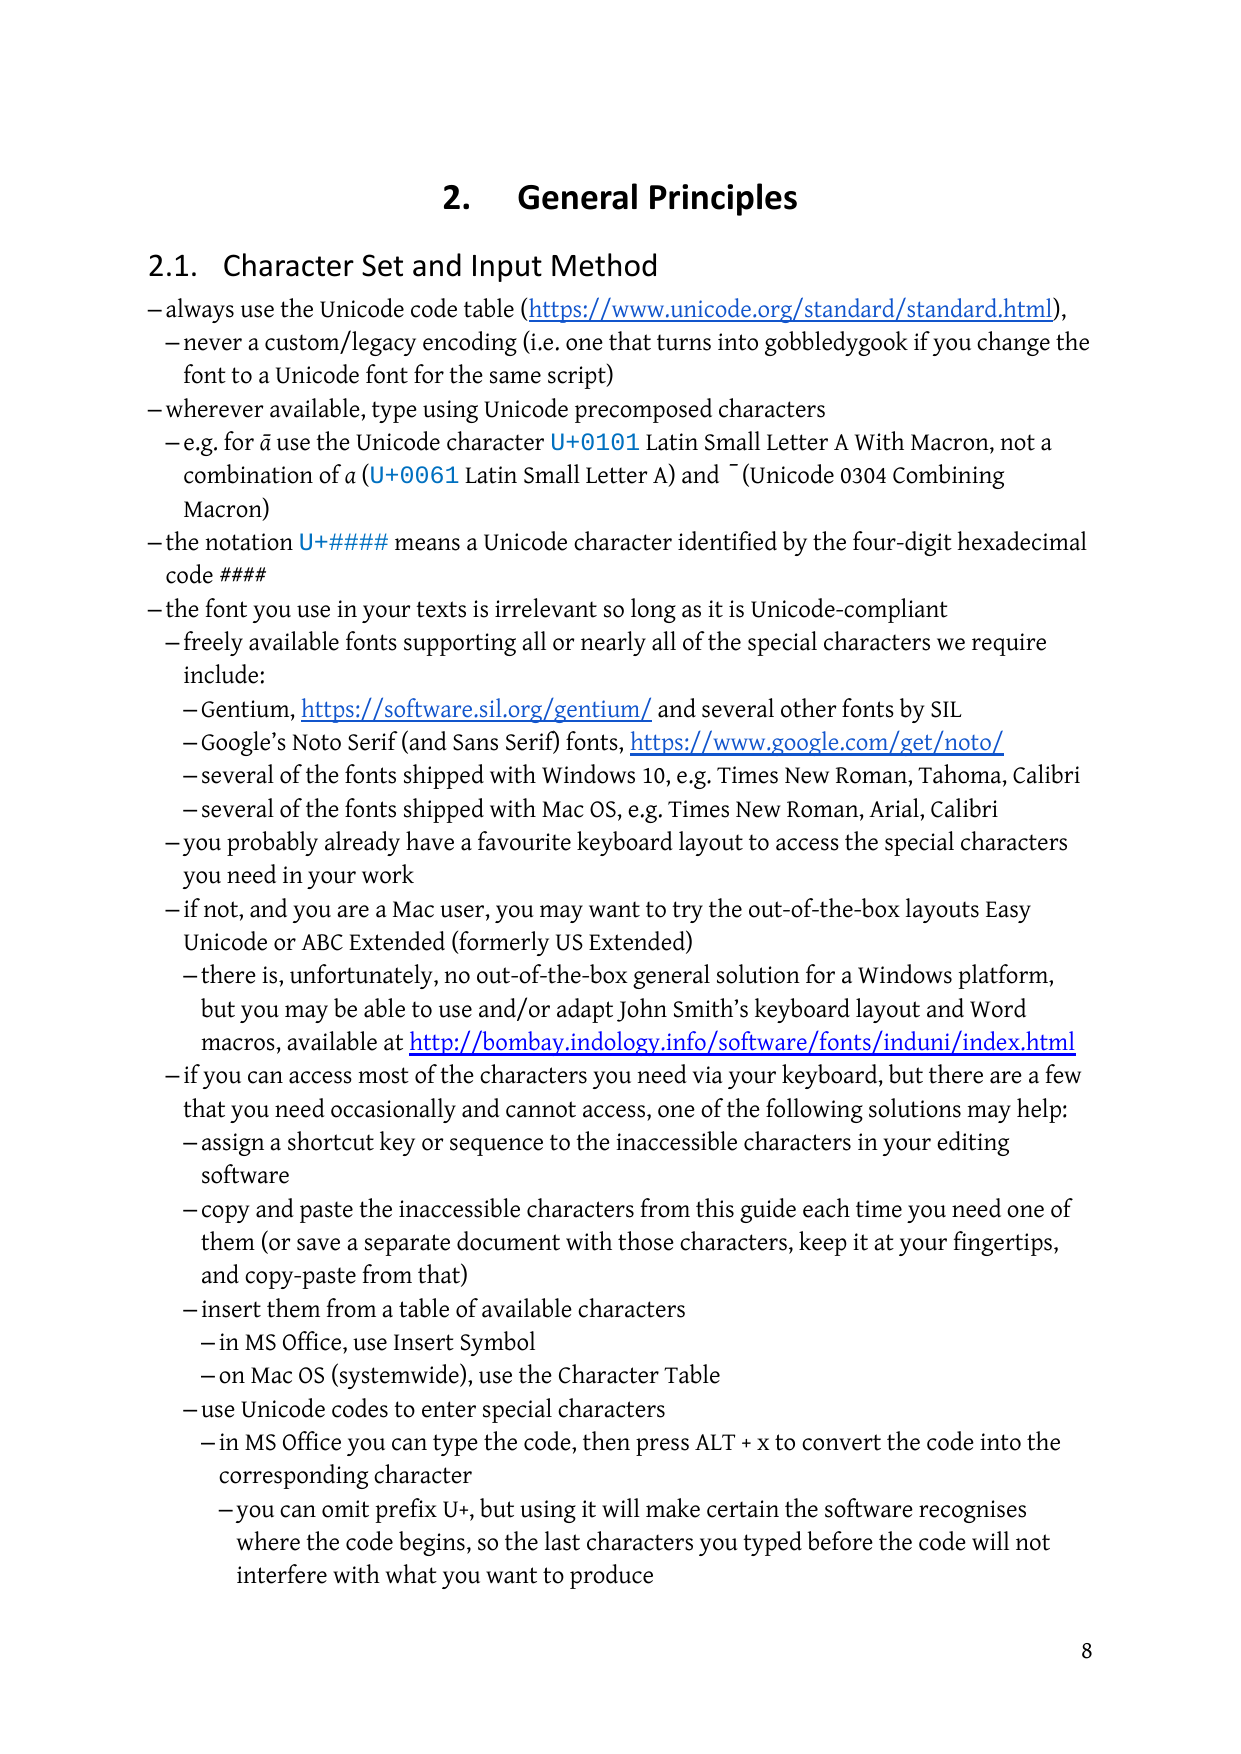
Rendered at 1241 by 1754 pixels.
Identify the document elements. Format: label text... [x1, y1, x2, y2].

subtitle General Principles [148, 173, 1092, 218]
list several of the fonts shipped with Mac OS, e.g. Times New Roman, Arial, Calibri [183, 791, 1092, 824]
list assign a shortcut key or sequence to the inaccessible characters in your editing software [183, 1124, 1092, 1191]
list freely available fonts supporting all or nearly all of the special characters we require include: [165, 624, 1092, 691]
list if not, and you are a Mac user, you may want to try the out-of-the-box layouts Easy Unicode or ABC Extended (formerly US Extended) [165, 891, 1092, 957]
list use Unicode codes to enter special characters [183, 1391, 1092, 1424]
list the notation U+#### means a Unicode character identified by the four-digit hexadecimal code #### [148, 524, 1092, 591]
list e.g. for ā use the Unicode character U+0101 Latin Small Letter A With Macron, not a combination of a (U+0061 Latin Small Letter A) and ̄ (Unicode 0304 Combining Macron) [165, 424, 1092, 524]
list the font you use in your texts is irrelevant so long as it is Unicode-compliant [148, 591, 1092, 624]
list Gentium, https://software.sil.org/gentium/ and several other fonts by SIL [183, 691, 1092, 724]
list always use the Unicode code table (https://www.unicode.org/standard/standard.html), [148, 291, 1092, 324]
list copy and paste the inaccessible characters from this guide each time you need one of them (or save a separate document with those characters, keep it at your fingertips, and copy-paste from that) [183, 1191, 1092, 1291]
list in MS Office, use Insert Symbol [201, 1324, 1092, 1357]
list you probably already have a favourite keyboard layout to access the special characters you need in your work [165, 824, 1092, 891]
list there is, unfortunately, no out-of-the-box general solution for a Windows platform, but you may be able to use and/or adapt John Smith’s keyboard layout and Word macros, available at http://bombay.indology.info/software/fonts/induni/index.html [183, 957, 1092, 1057]
list several of the fonts shipped with Windows 10, e.g. Times New Roman, Tahoma, Calibri [183, 757, 1092, 791]
list never a custom/legacy encoding (i.e. one that turns into gobbledygook if you change the font to a Unicode font for the same script) [165, 324, 1092, 391]
list in MS Office you can type the code, then press ALT + x to convert the code into the corresponding character [201, 1424, 1092, 1491]
list insert them from a table of available characters [183, 1291, 1092, 1324]
subtitle Character Set and Input Method [148, 243, 1092, 284]
list if you can access most of the characters you need via your keyboard, but there are a few that you need occasionally and cannot access, one of the following solutions may help: [165, 1057, 1092, 1124]
list Google’s Noto Serif (and Sans Serif) fonts, https://www.google.com/get/noto/ [183, 724, 1092, 757]
list you can omit prefix U+, but using it will make certain the software recognises where the code begins, so the last characters you typed before the code will not interfere with what you want to produce [218, 1491, 1092, 1591]
list wherever available, type using Unicode precomposed characters [148, 391, 1092, 424]
list on Mac OS (systemwide), use the Character Table [201, 1357, 1092, 1391]
